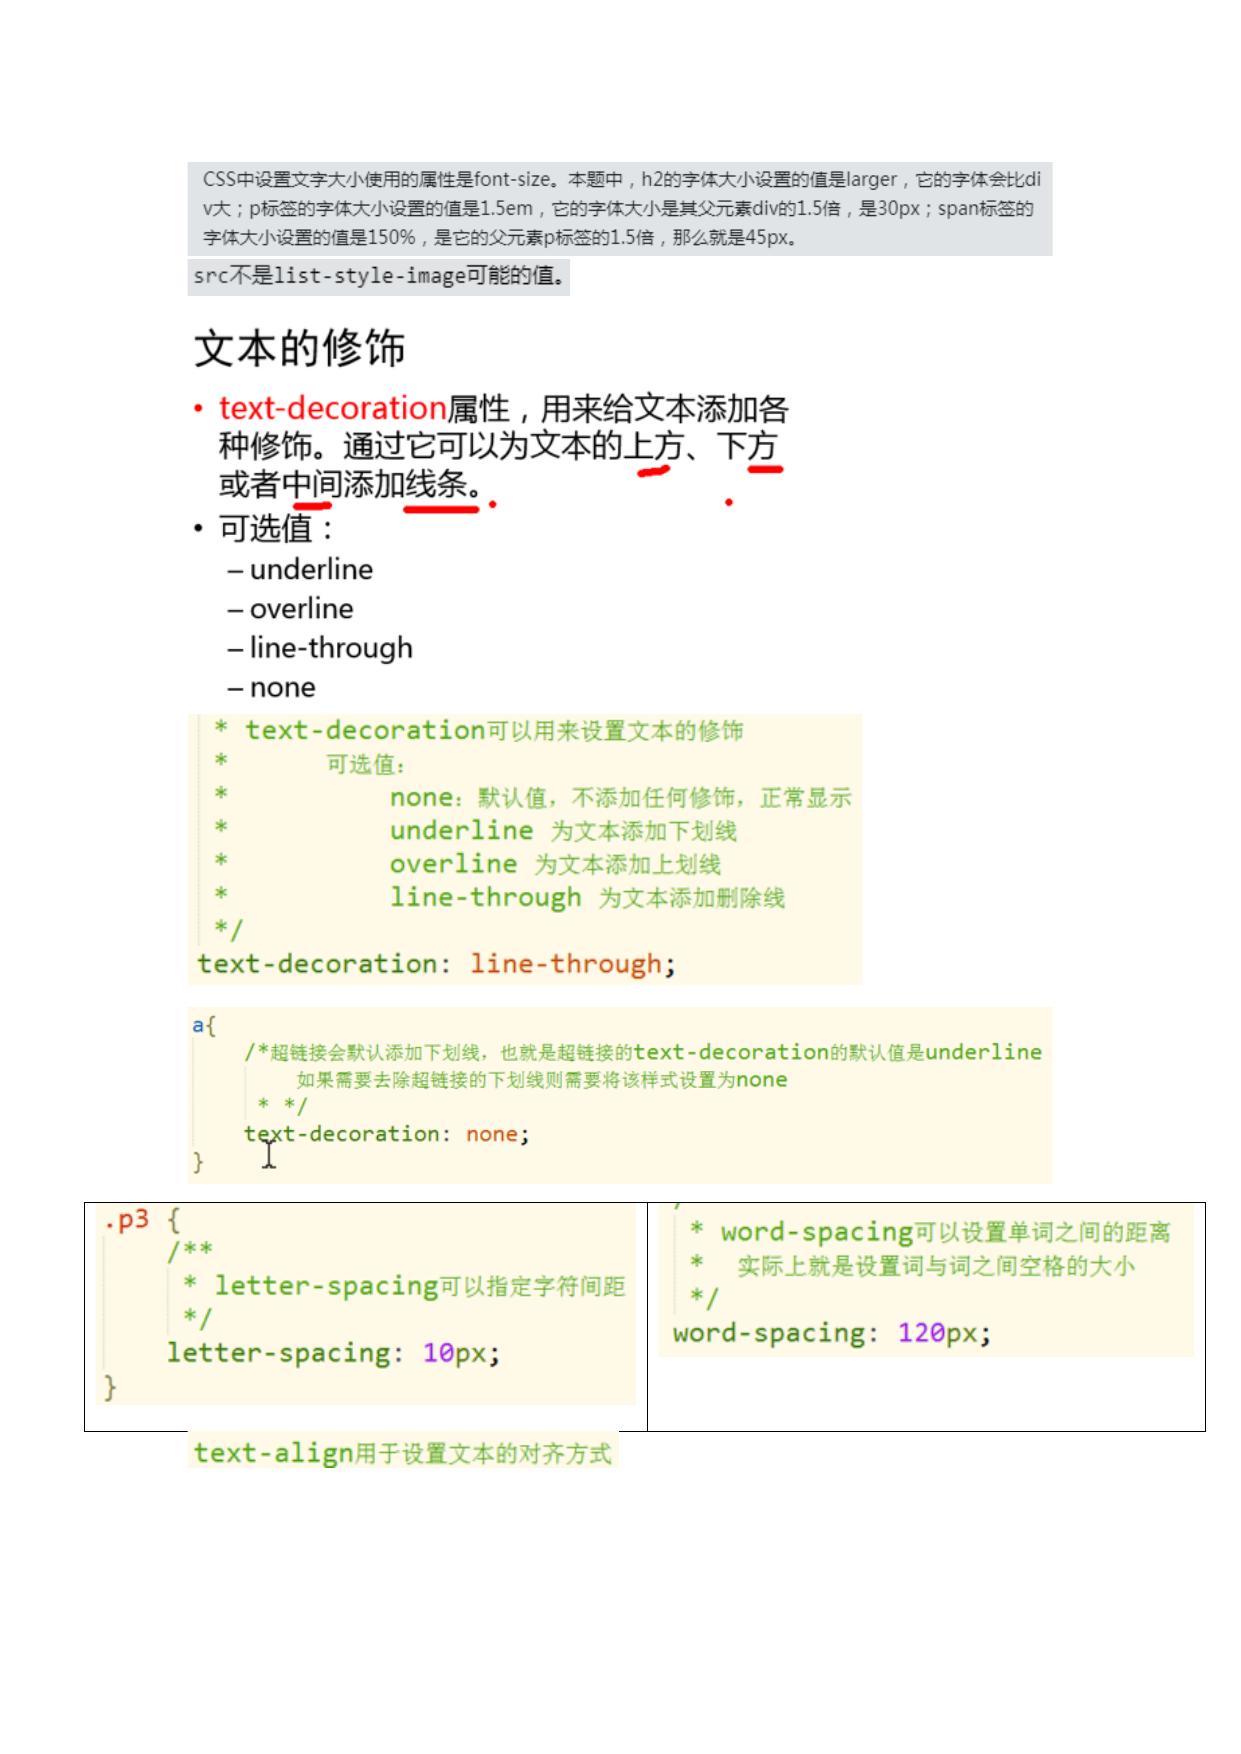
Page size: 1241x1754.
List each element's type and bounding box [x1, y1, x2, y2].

picture [187, 1431, 619, 1468]
picture [658, 1203, 1195, 1357]
picture [187, 1007, 1053, 1184]
picture [187, 162, 1053, 256]
picture [187, 714, 863, 985]
picture [187, 324, 809, 703]
picture [187, 259, 571, 296]
picture [95, 1203, 636, 1405]
table_header [85, 1203, 647, 1431]
table_header [648, 1203, 1205, 1431]
